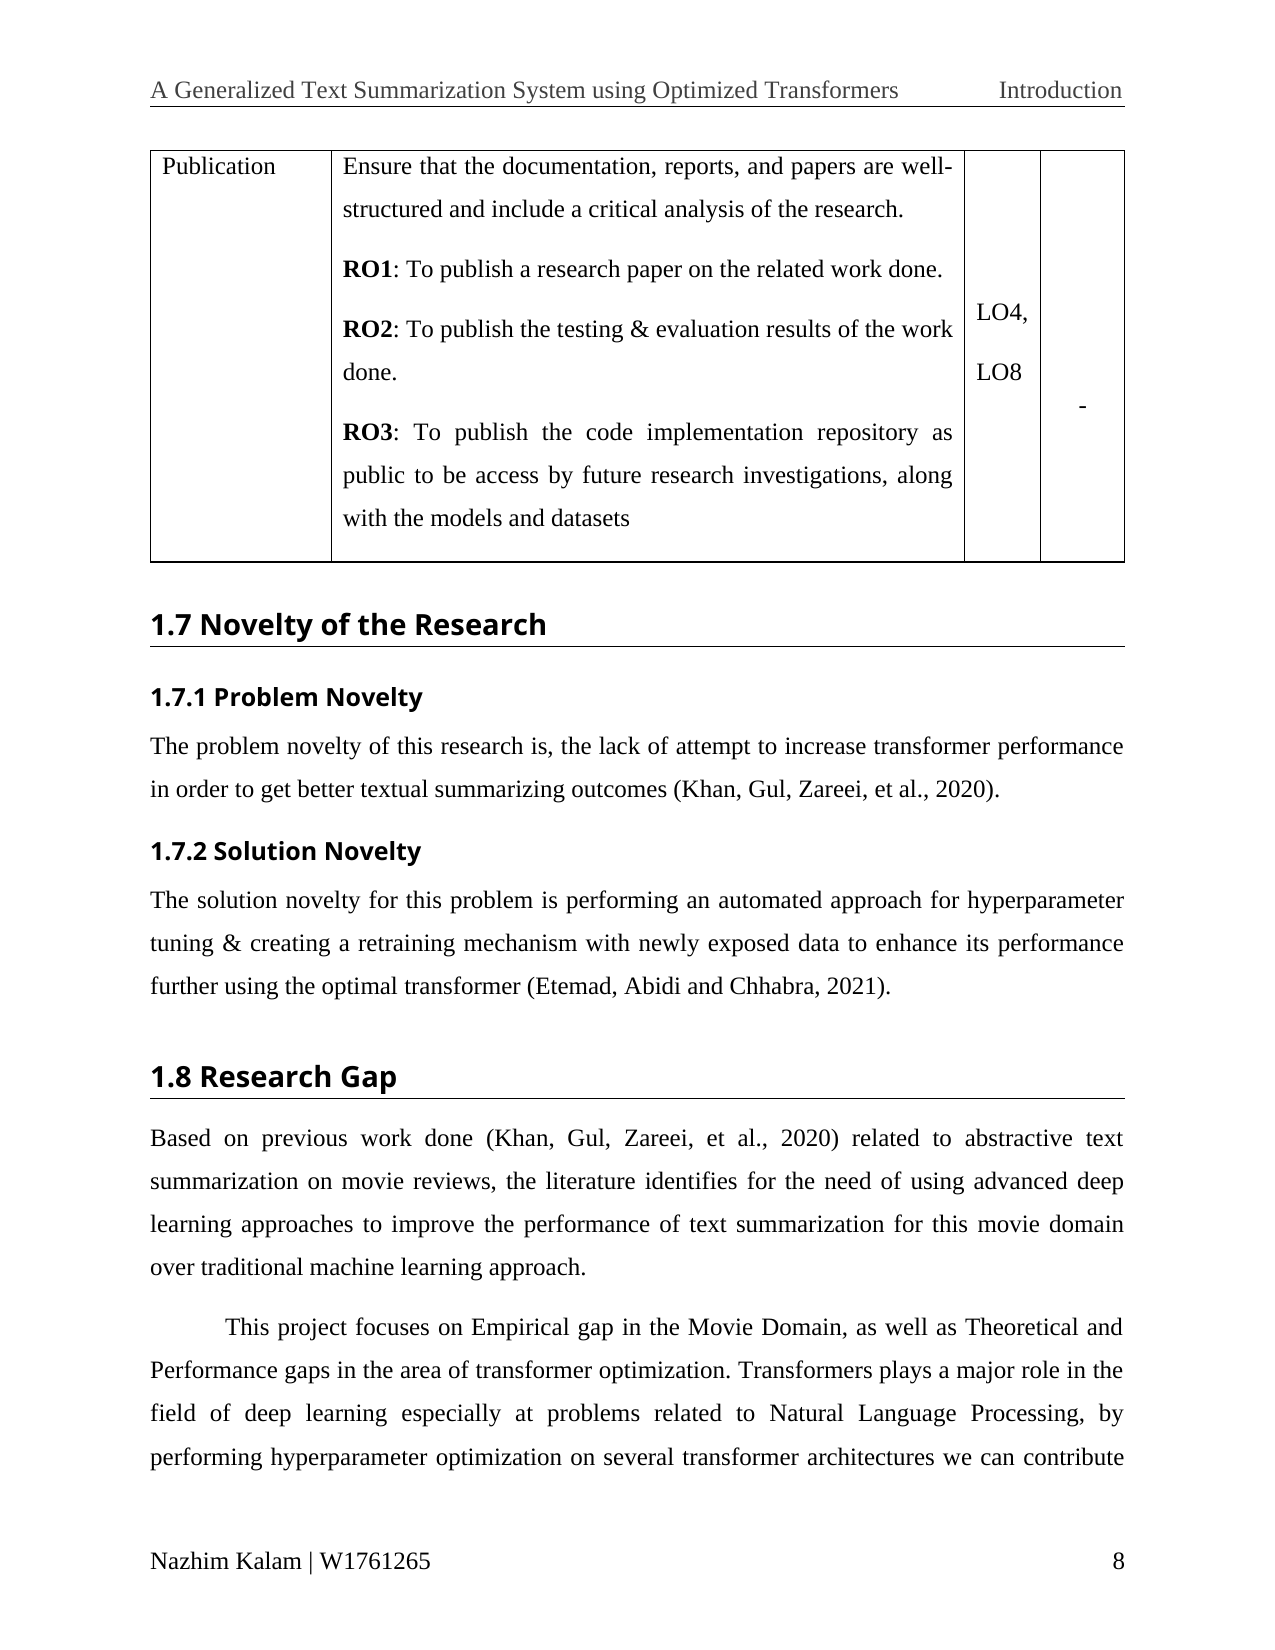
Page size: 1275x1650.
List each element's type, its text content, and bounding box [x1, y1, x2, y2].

subtitle 1.7.2 Solution Novelty [150, 834, 1125, 868]
table_cell Publication [151, 151, 331, 561]
table_cell Ensure that the documentation, reports, and papers are well-structured and include a critical analysis of the research. RO1: To publish a research paper on the related work done. RO2: To publish the testing & evaluation results of the work done. RO3: To publish the code implementation repository as public to be access by future research investigations, along with the models and datasets [332, 151, 964, 561]
subtitle 1.7 Novelty of the Research [150, 604, 1125, 646]
subtitle 1.8 Research Gap [150, 1056, 1125, 1098]
text Based on previous work done (Khan, Gul, Zareei, et al., 2020) related to abstractive text summarization on movie reviews, the literature identifies for the need of using advanced deep learning approaches to improve the performance of text summarization for this movie domain over traditional machine learning approach. [150, 1123, 1125, 1281]
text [150, 1312, 1125, 1470]
text The problem novelty of this research is, the lack of attempt to increase transformer performance in order to get better textual summarizing outcomes (Khan, Gul, Zareei, et al., 2020). [150, 731, 1125, 803]
text The solution novelty for this problem is performing an automated approach for hyperparameter tuning & creating a retraining mechanism with newly exposed data to enhance its performance further using the optimal transformer (Etemad, Abidi and Chhabra, 2021). [150, 885, 1125, 1000]
table_cell LO4, LO8 [965, 151, 1040, 561]
subtitle 1.7.1 Problem Novelty [150, 680, 1125, 714]
table_cell - [1041, 151, 1124, 561]
